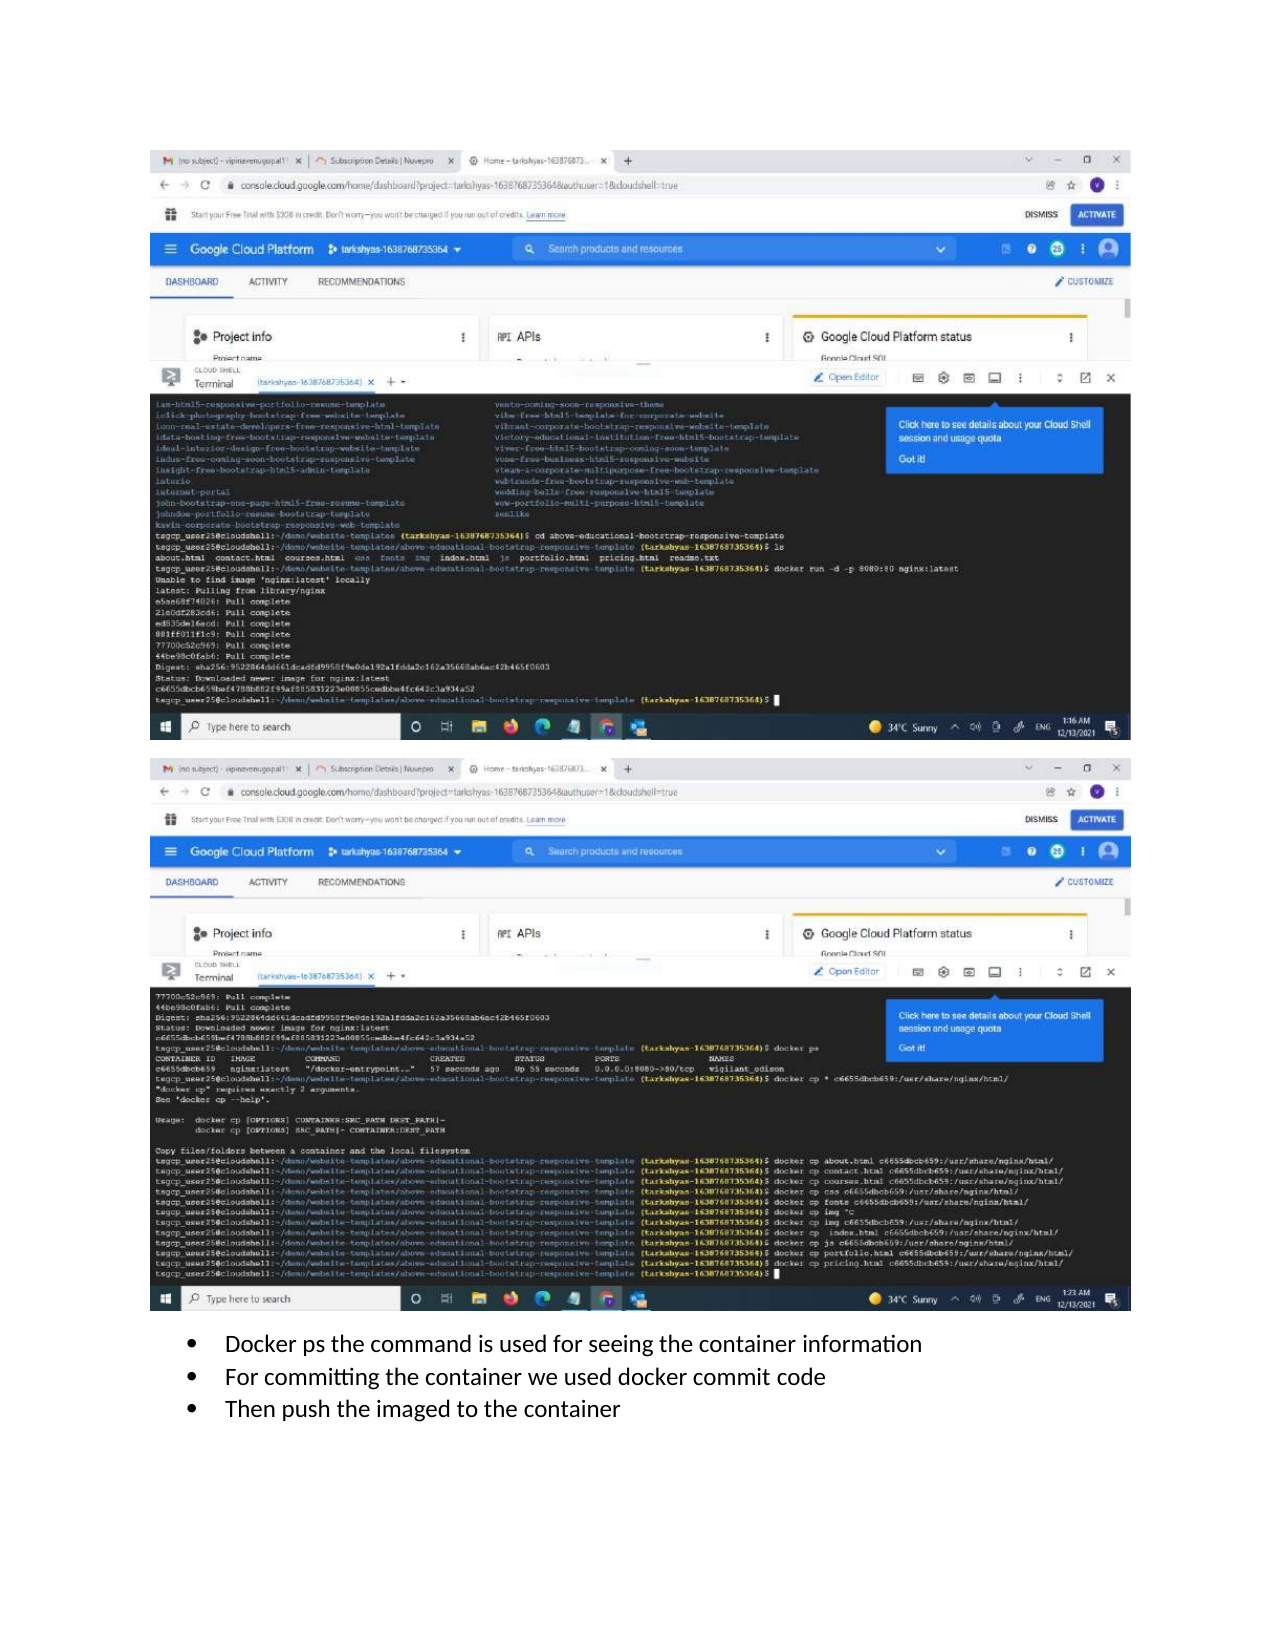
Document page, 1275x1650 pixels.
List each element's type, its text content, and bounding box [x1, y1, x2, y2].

picture [150, 150, 1131, 740]
list Then push the imaged to the container [187, 1393, 1210, 1424]
picture [150, 758, 1131, 1311]
list For committing the container we used docker commit code [187, 1361, 1210, 1391]
